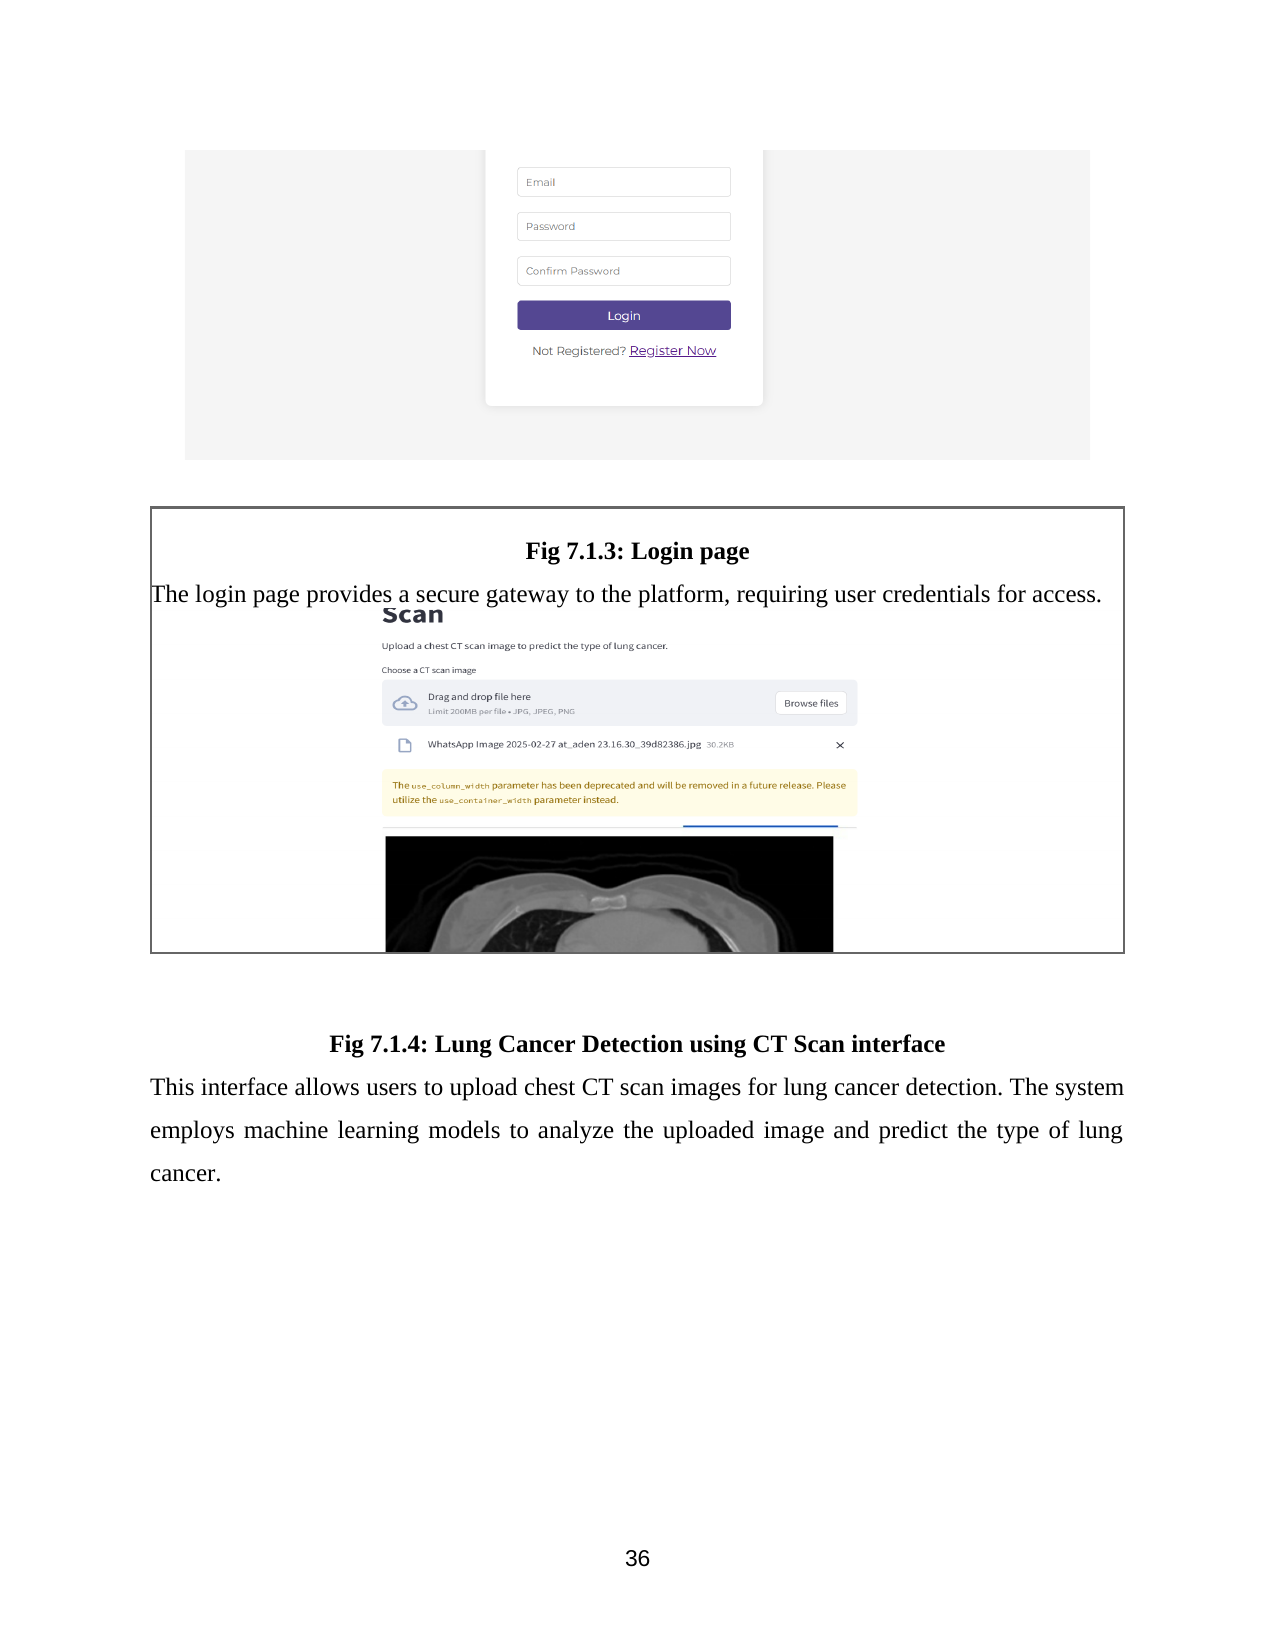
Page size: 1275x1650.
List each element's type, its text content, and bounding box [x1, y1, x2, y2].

text Fig 7.1.3: Login page [152, 536, 1123, 565]
text This interface allows users to upload chest CT scan images for lung cancer detection. The system employs machine learning models to analyze the uploaded image and predict the type of lung cancer. [150, 1072, 1125, 1187]
picture [152, 608, 1123, 952]
picture [184, 150, 1091, 460]
text The login page provides a secure gateway to the platform, requiring user credentials for access. [152, 579, 1123, 608]
text Fig 7.1.4: Lung Cancer Detection using CT Scan interface [150, 1029, 1125, 1057]
